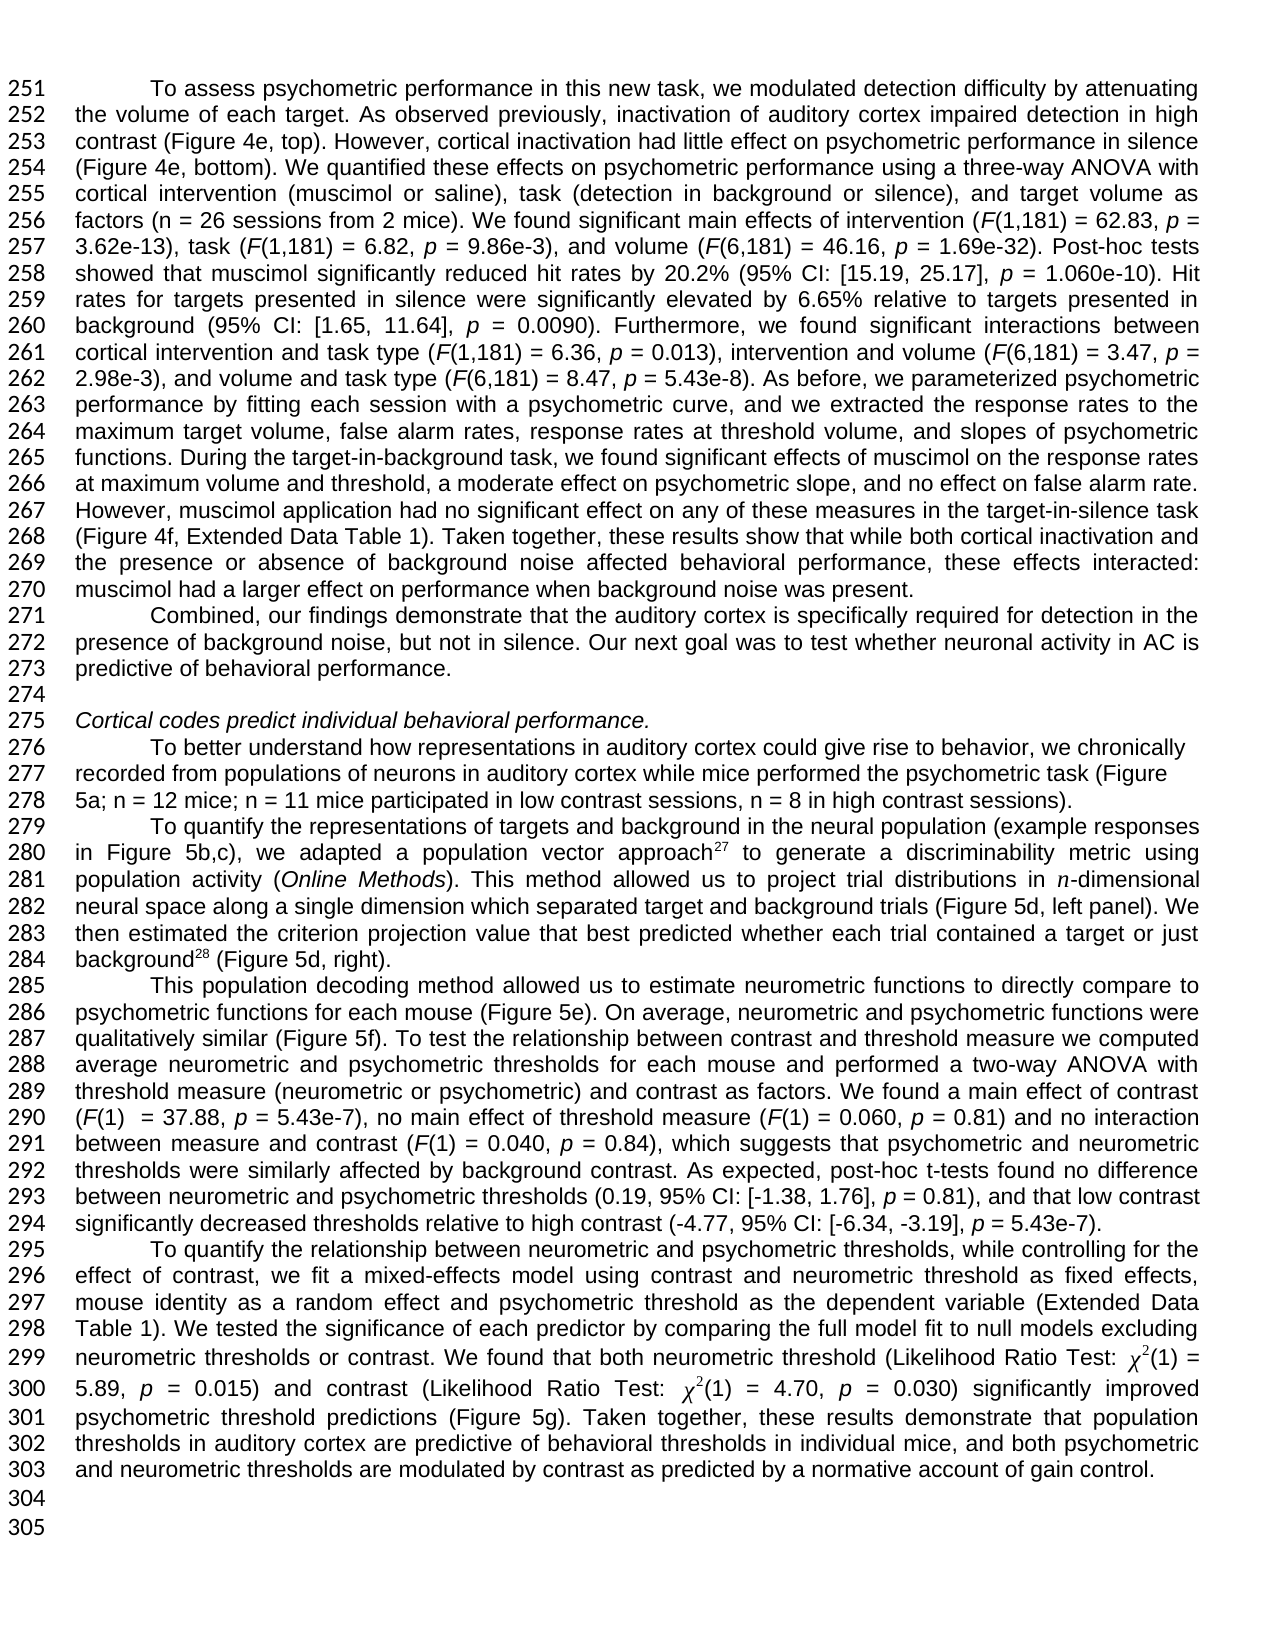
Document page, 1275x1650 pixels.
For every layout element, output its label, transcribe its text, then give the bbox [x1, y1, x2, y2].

text Cortical codes predict individual behavioral performance. [75, 707, 1200, 734]
text Combined, our findings demonstrate that the auditory cortex is specifically required for detection in the presence of background noise, but not in silence. Our next goal was to test whether neuronal activity in AC is predictive of behavioral performance. [75, 602, 1200, 681]
text To better understand how representations in auditory cortex could give rise to behavior, we chronically recorded from populations of neurons in auditory cortex while mice performed the psychometric task (Figure 5a; n = 12 mice; n = 11 mice participated in low contrast sessions, n = 8 in high contrast sessions). [75, 734, 1200, 813]
text To quantify the representations of targets and background in the neural population (example responses in Figure 5b,c), we adapted a population vector approach27 to generate a discriminability metric using population activity (Online Methods). This method allowed us to project trial distributions in -dimensional neural space along a single dimension which separated target and background trials (Figure 5d, left panel). We then estimated the criterion projection value that best predicted whether each trial contained a target or just background28 (Figure 5d, right). [75, 813, 1200, 972]
text To quantify the relationship between neurometric and psychometric thresholds, while controlling for the effect of contrast, we fit a mixed-effects model using contrast and neurometric threshold as fixed effects, mouse identity as a random effect and psychometric threshold as the dependent variable (Extended Data Table 1). We tested the significance of each predictor by comparing the full model fit to null models excluding neurometric thresholds or contrast. We found that both neurometric threshold (Likelihood Ratio Test: (1) = 5.89, p = 0.015) and contrast (Likelihood Ratio Test: (1) = 4.70, p = 0.030) significantly improved psychometric threshold predictions (Figure 5g). Taken together, these results demonstrate that population thresholds in auditory cortex are predictive of behavioral thresholds in individual mice, and both psychometric and neurometric thresholds are modulated by contrast as predicted by a normative account of gain control. [75, 1236, 1200, 1483]
text To assess psychometric performance in this new task, we modulated detection difficulty by attenuating the volume of each target. As observed previously, inactivation of auditory cortex impaired detection in high contrast (Figure 4e, top). However, cortical inactivation had little effect on psychometric performance in silence (Figure 4e, bottom). We quantified these effects on psychometric performance using a three-way ANOVA with cortical intervention (muscimol or saline), task (detection in background or silence), and target volume as factors (n = 26 sessions from 2 mice). We found significant main effects of intervention (F(1,181) = 62.83, p = 3.62e-13), task (F(1,181) = 6.82, p = 9.86e-3), and volume (F(6,181) = 46.16, p = 1.69e-32). Post-hoc tests showed that muscimol significantly reduced hit rates by 20.2% (95% CI: [15.19, 25.17], p = 1.060e-10). Hit rates for targets presented in silence were significantly elevated by 6.65% relative to targets presented in background (95% CI: [1.65, 11.64], p = 0.0090). Furthermore, we found significant interactions between cortical intervention and task type (F(1,181) = 6.36, p = 0.013), intervention and volume (F(6,181) = 3.47, p = 2.98e-3), and volume and task type (F(6,181) = 8.47, p = 5.43e-8). As before, we parameterized psychometric performance by fitting each session with a psychometric curve, and we extracted the response rates to the maximum target volume, false alarm rates, response rates at threshold volume, and slopes of psychometric functions. During the target-in-background task, we found significant effects of muscimol on the response rates at maximum volume and threshold, a moderate effect on psychometric slope, and no effect on false alarm rate. However, muscimol application had no significant effect on any of these measures in the target-in-silence task (Figure 4f, Extended Data Table 1). Taken together, these results show that while both cortical inactivation and the presence or absence of background noise affected behavioral performance, these effects interacted: muscimol had a larger effect on performance when background noise was present. [75, 75, 1200, 602]
text This population decoding method allowed us to estimate neurometric functions to directly compare to psychometric functions for each mouse (Figure 5e). On average, neurometric and psychometric functions were qualitatively similar (Figure 5f). To test the relationship between contrast and threshold measure we computed average neurometric and psychometric thresholds for each mouse and performed a two-way ANOVA with threshold measure (neurometric or psychometric) and contrast as factors. We found a main effect of contrast (F(1) = 37.88, p = 5.43e-7), no main effect of threshold measure (F(1) = 0.060, p = 0.81) and no interaction between measure and contrast (F(1) = 0.040, p = 0.84), which suggests that psychometric and neurometric thresholds were similarly affected by background contrast. As expected, post-hoc t-tests found no difference between neurometric and psychometric thresholds (0.19, 95% CI: [-1.38, 1.76], p = 0.81), and that low contrast significantly decreased thresholds relative to high contrast (-4.77, 95% CI: [-6.34, -3.19], p = 5.43e-7). [75, 972, 1200, 1236]
